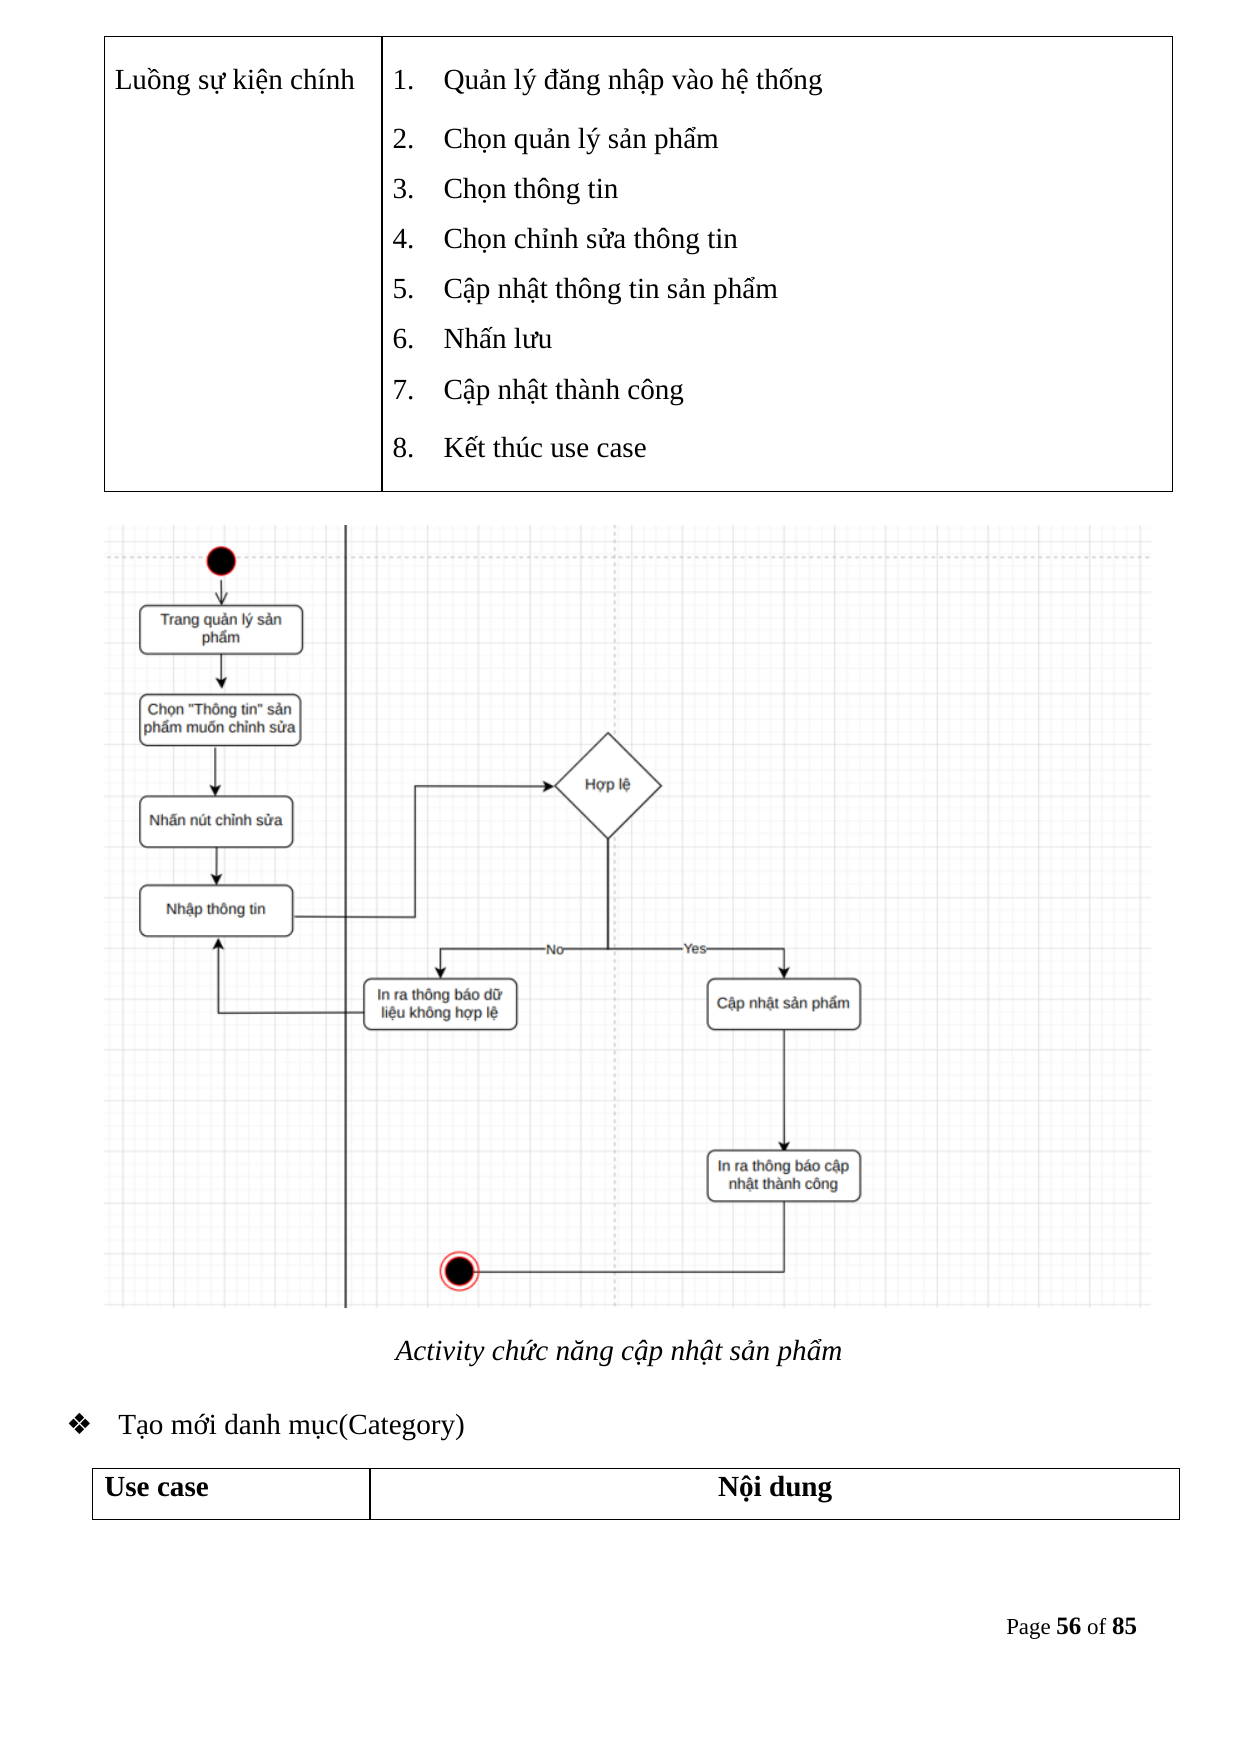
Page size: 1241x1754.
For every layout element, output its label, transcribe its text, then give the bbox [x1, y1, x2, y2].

table_cell Luồng sự kiện chính [105, 37, 381, 491]
list Tạo mới danh mục(Category) [66, 1392, 1137, 1451]
text Activity chức năng cập nhật sản phẩm [103, 1333, 1137, 1367]
table_header Use case [93, 1469, 369, 1518]
table_cell 1. Quản lý đăng nhập vào hệ thống 2. Chọn quản lý sản phẩm 3. Chọn thông tin 4. Chọn chỉnh sửa thông tin 5. Cập nhật thông tin sản phẩm 6. Nhấn lưu 7. Cập nhật thành công 8. Kết thúc use case [383, 37, 1172, 491]
table_header Nội dung [371, 1469, 1179, 1518]
picture [103, 525, 1152, 1308]
